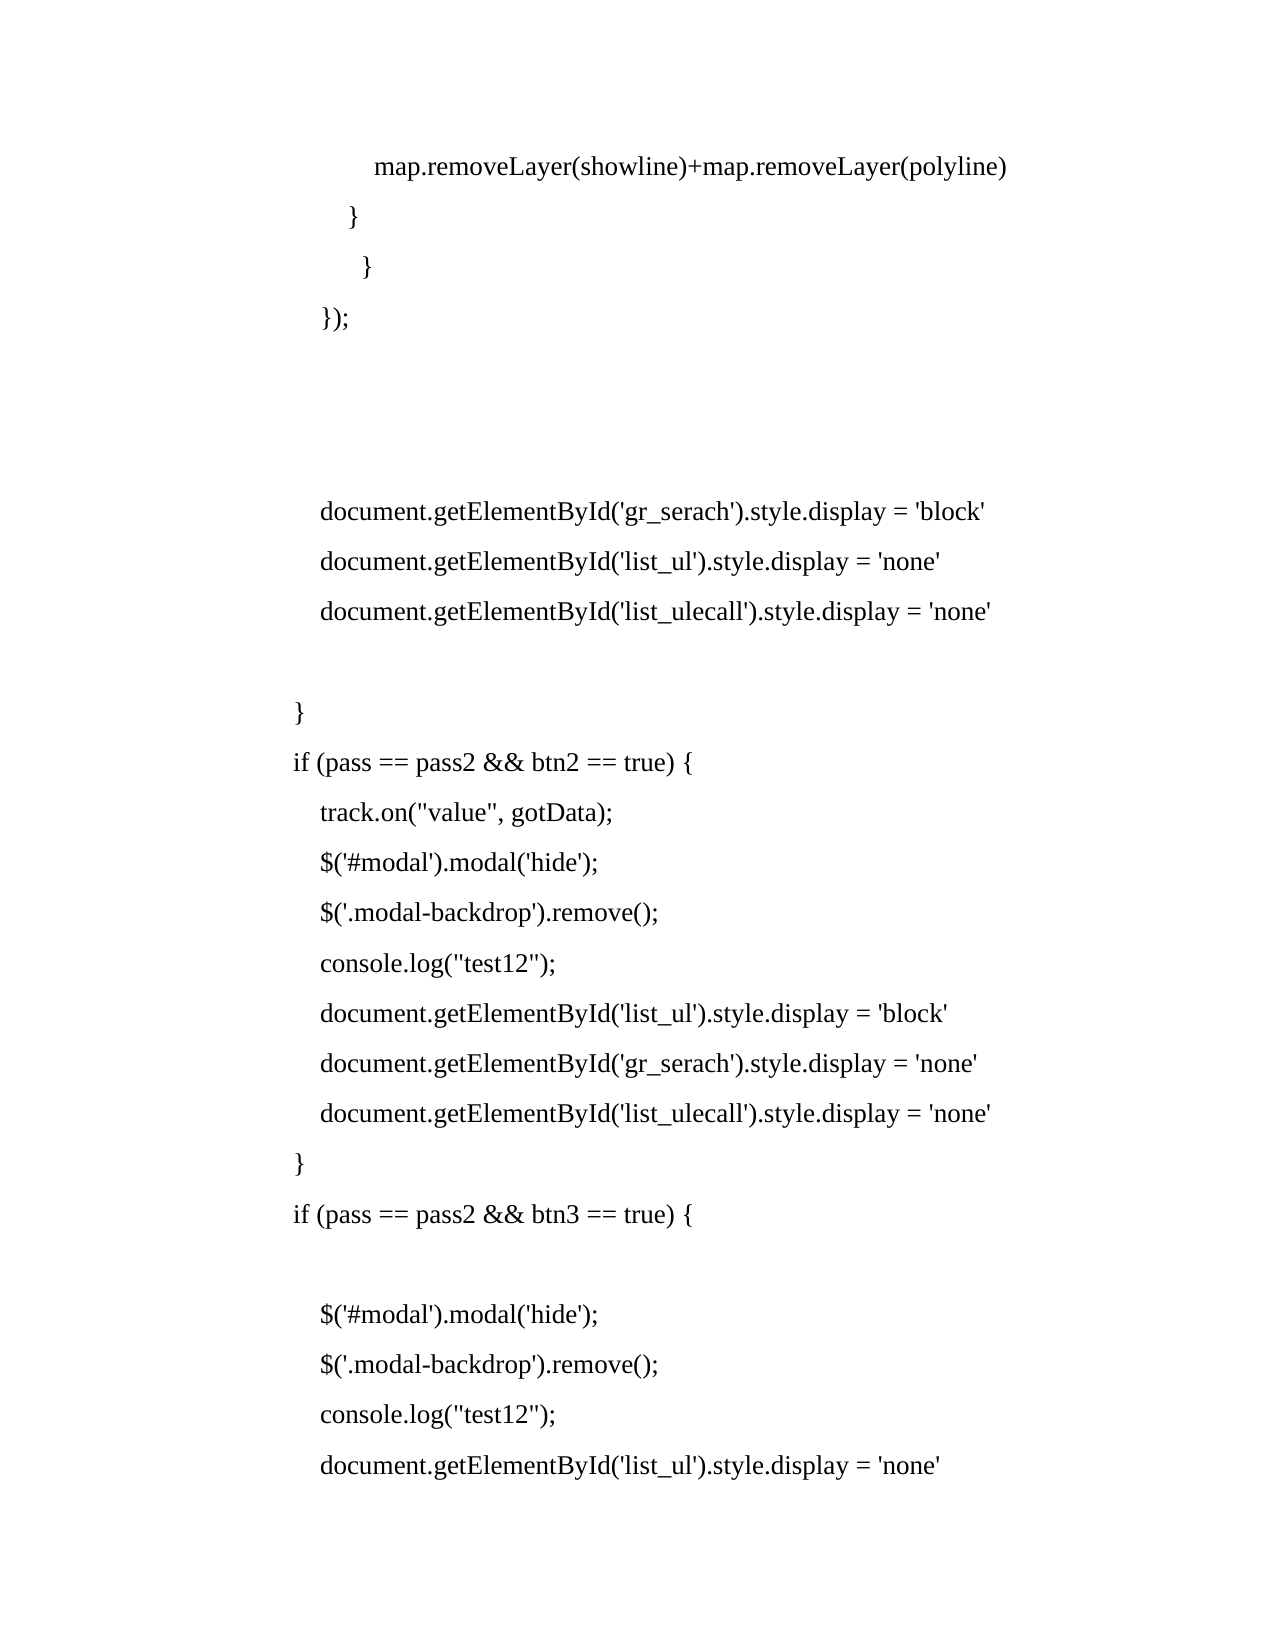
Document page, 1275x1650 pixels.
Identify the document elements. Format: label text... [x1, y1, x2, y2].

text if (pass == pass2 && btn3 == true) { [239, 1198, 1125, 1229]
text console.log("test12"); [239, 947, 1125, 978]
text document.getElementById('list_ulecall').style.display = 'none' [239, 1097, 1125, 1128]
text console.log("test12"); [239, 1398, 1125, 1430]
text document.getElementById('gr_serach').style.display = 'block' [239, 495, 1125, 526]
text document.getElementById('list_ul').style.display = 'none' [239, 1449, 1125, 1480]
text document.getElementById('list_ul').style.display = 'block' [239, 997, 1125, 1028]
text map.removeLayer(showline)+map.removeLayer(polyline) [239, 150, 1125, 181]
text } [239, 696, 1125, 727]
text document.getElementById('list_ulecall').style.display = 'none' [239, 595, 1125, 626]
text $('.modal-backdrop').remove(); [239, 896, 1125, 928]
text $('#modal').modal('hide'); [239, 1298, 1125, 1329]
text document.getElementById('gr_serach').style.display = 'none' [239, 1047, 1125, 1078]
text }); [239, 301, 1125, 332]
text } [239, 200, 1125, 231]
text if (pass == pass2 && btn2 == true) { [239, 746, 1125, 777]
text } [239, 250, 1125, 282]
text document.getElementById('list_ul').style.display = 'none' [239, 545, 1125, 576]
text track.on("value", gotData); [239, 796, 1125, 827]
text $('#modal').modal('hide'); [239, 846, 1125, 877]
text } [239, 1147, 1125, 1179]
text $('.modal-backdrop').remove(); [239, 1348, 1125, 1379]
